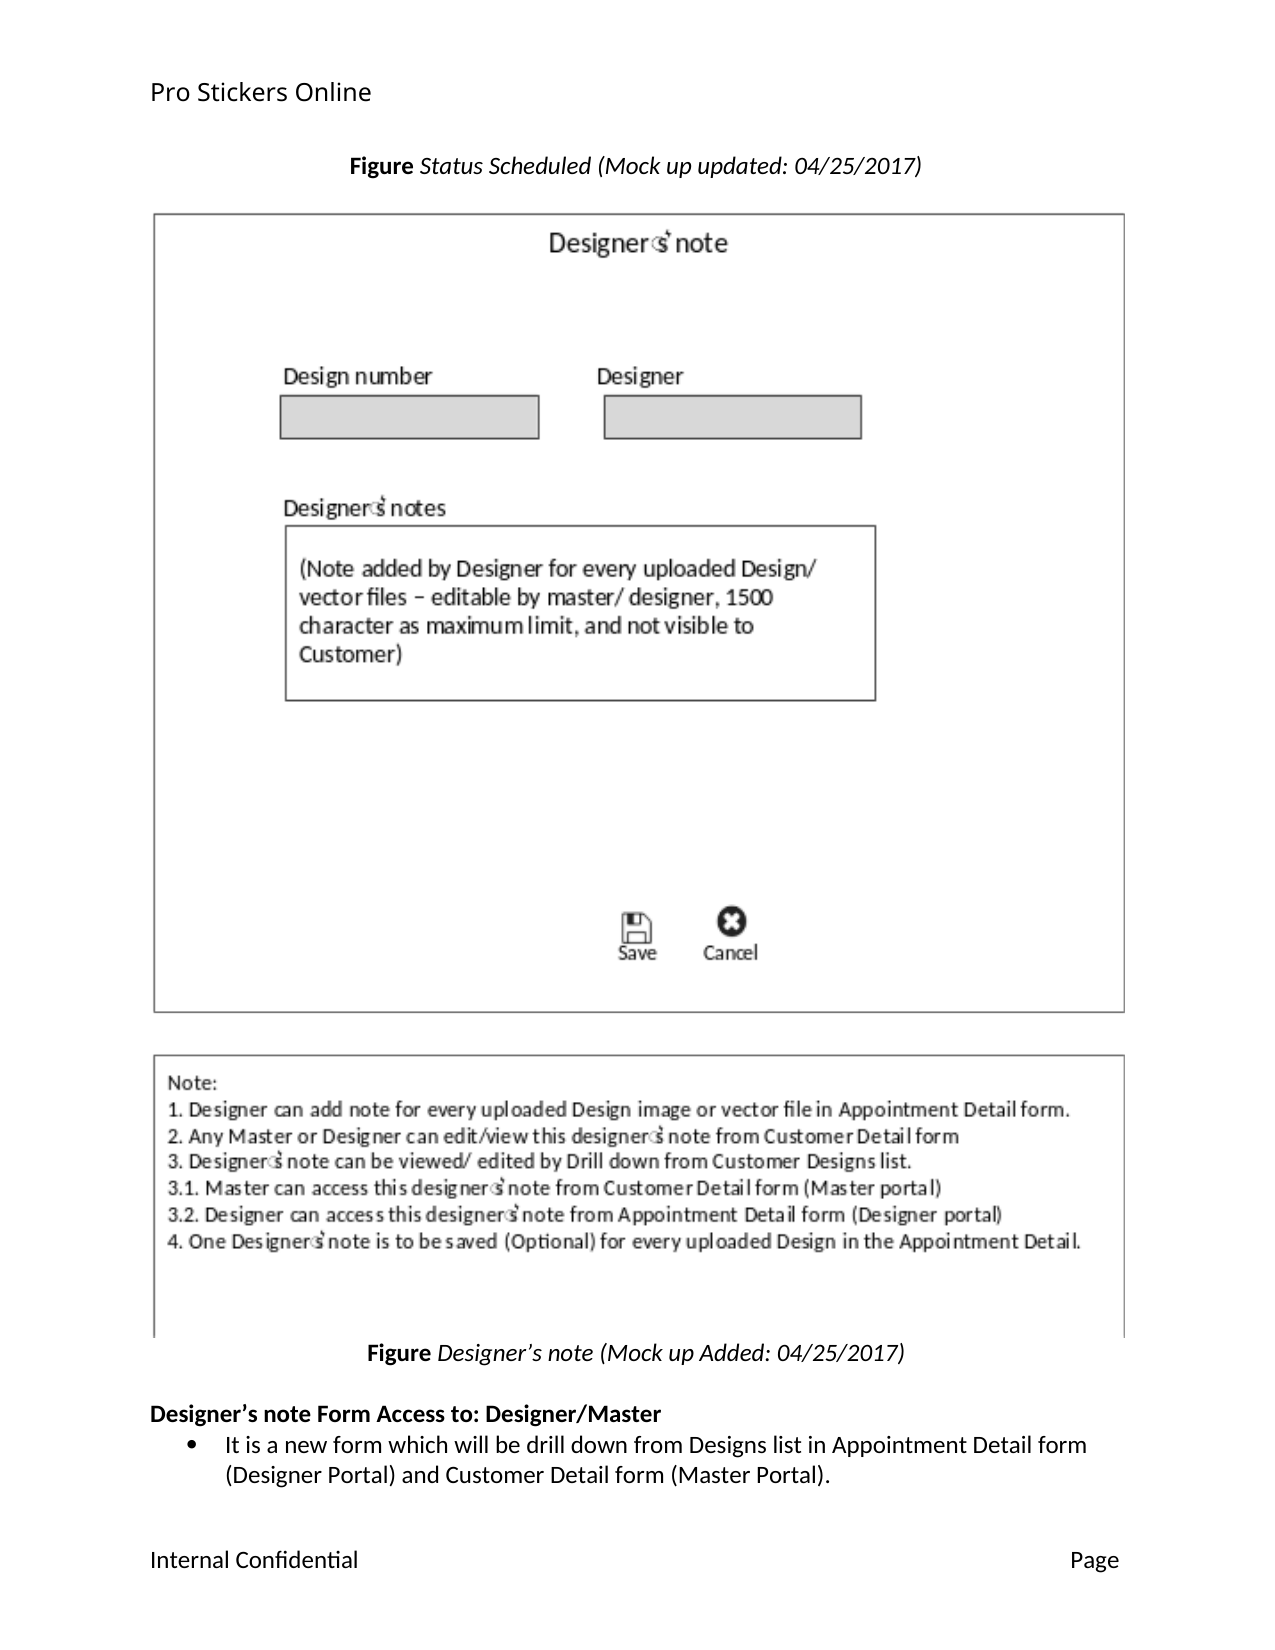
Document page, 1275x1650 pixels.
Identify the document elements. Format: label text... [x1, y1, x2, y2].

list It is a new form which will be drill down from Designs list in Appointment Detail form (Designer Portal) and Customer Detail form (Master Portal). [187, 1429, 1125, 1490]
text Designer’s note Form Access to: Designer/Master [150, 1399, 1125, 1429]
text Figure Designer’s note (Mock up Added: 04/25/2017) [150, 1338, 1125, 1368]
text Figure Status Scheduled (Mock up updated: 04/25/2017) [150, 150, 1125, 181]
